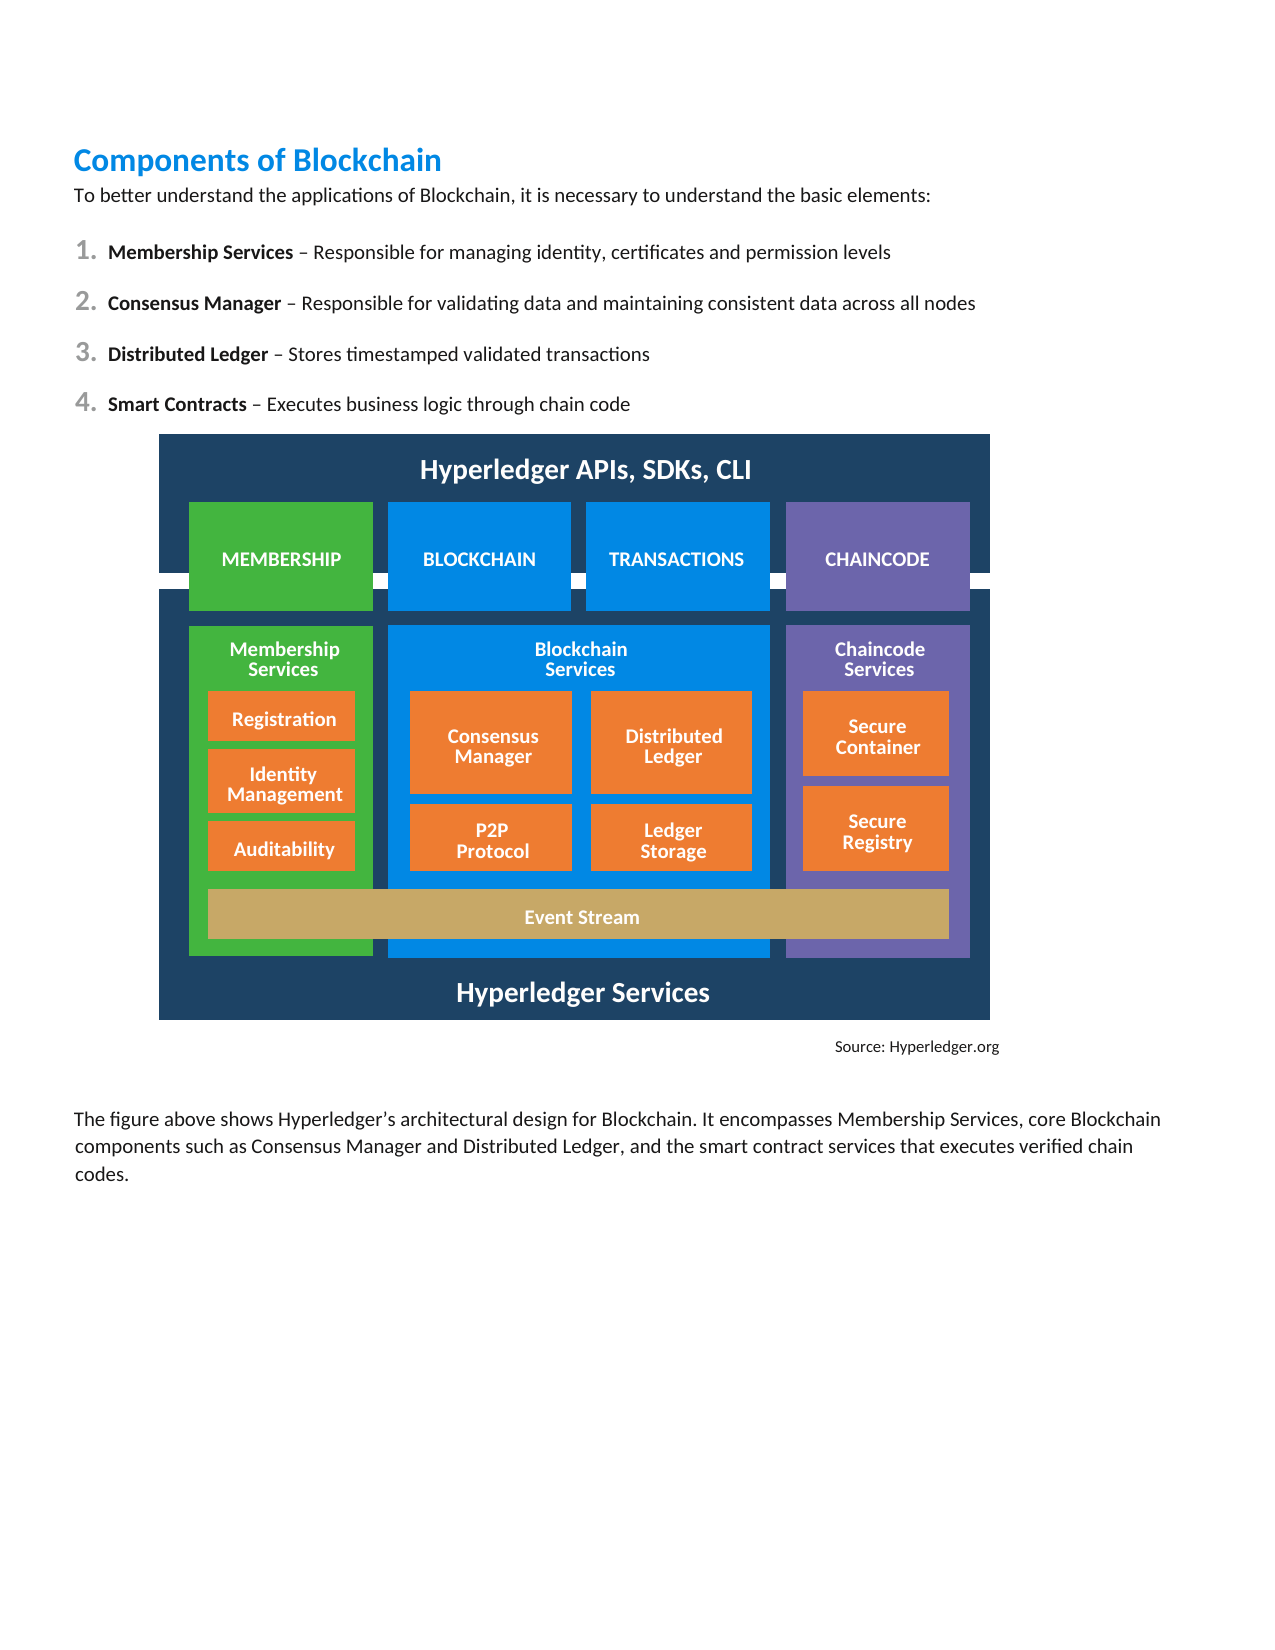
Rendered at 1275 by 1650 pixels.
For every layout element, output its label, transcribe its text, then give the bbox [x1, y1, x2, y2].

list Consensus Manager – Responsible for validating data and maintaining consistent data across all nodes [75, 282, 1166, 317]
text To better understand the applications of Blockchain, it is necessary to understand the basic elements: [74, 182, 1166, 208]
subtitle Components of Blockchain [74, 138, 1200, 179]
list Membership Services – Responsible for managing identity, certificates and permission levels [75, 231, 1166, 267]
list Smart Contracts – Executes business logic through chain code [75, 383, 1166, 419]
text The figure above shows Hyperledger’s architectural design for Blockchain. It encompasses Membership Services, core Blockchain components such as Consensus Manager and Distributed Ledger, and the smart contract services that executes verified chain codes. [74, 1106, 1166, 1186]
list Distributed Ledger – Stores timestamped validated transactions [75, 333, 1166, 368]
